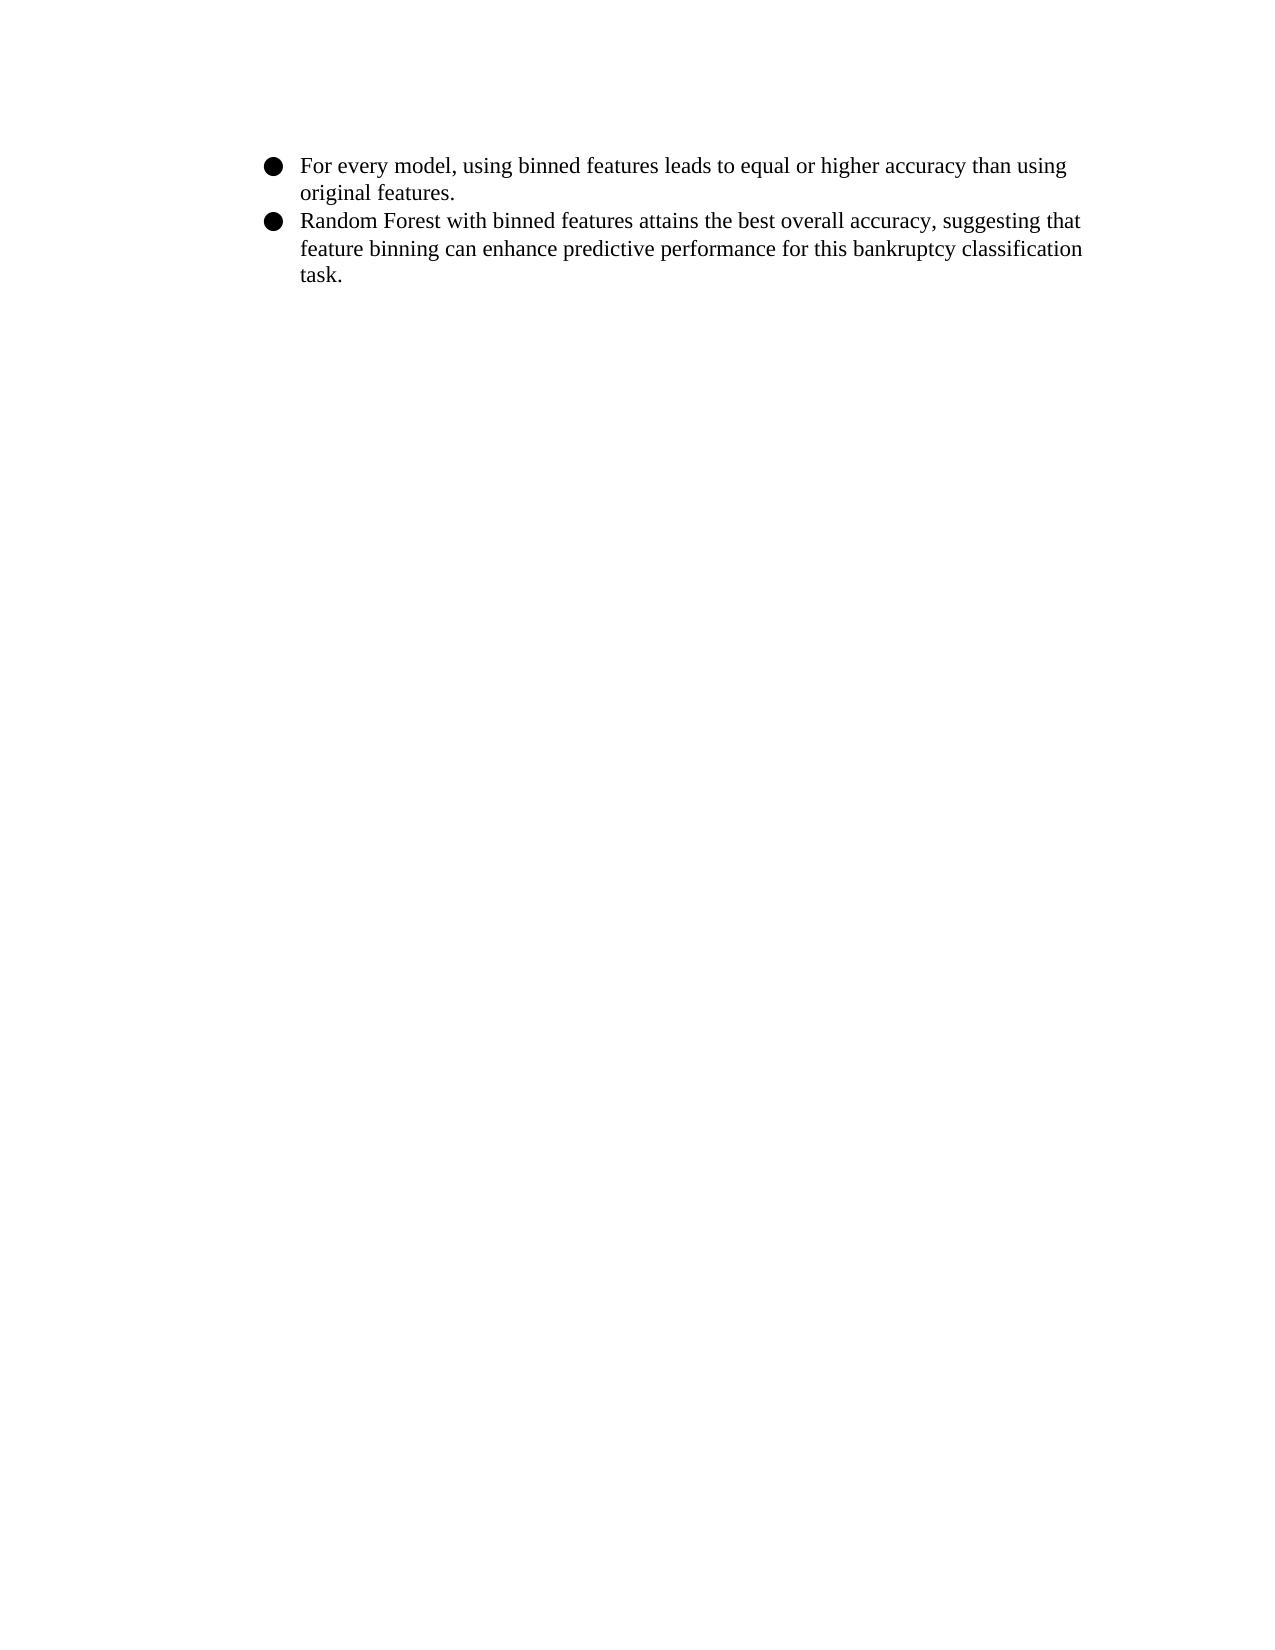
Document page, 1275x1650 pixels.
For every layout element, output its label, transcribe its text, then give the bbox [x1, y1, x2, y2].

list Random Forest with binned features attains the best overall accuracy, suggesting that feature binning can enhance predictive performance for this bankruptcy classification task. [262, 206, 1125, 288]
list For every model, using binned features leads to equal or higher accuracy than using original features. [262, 150, 1125, 206]
